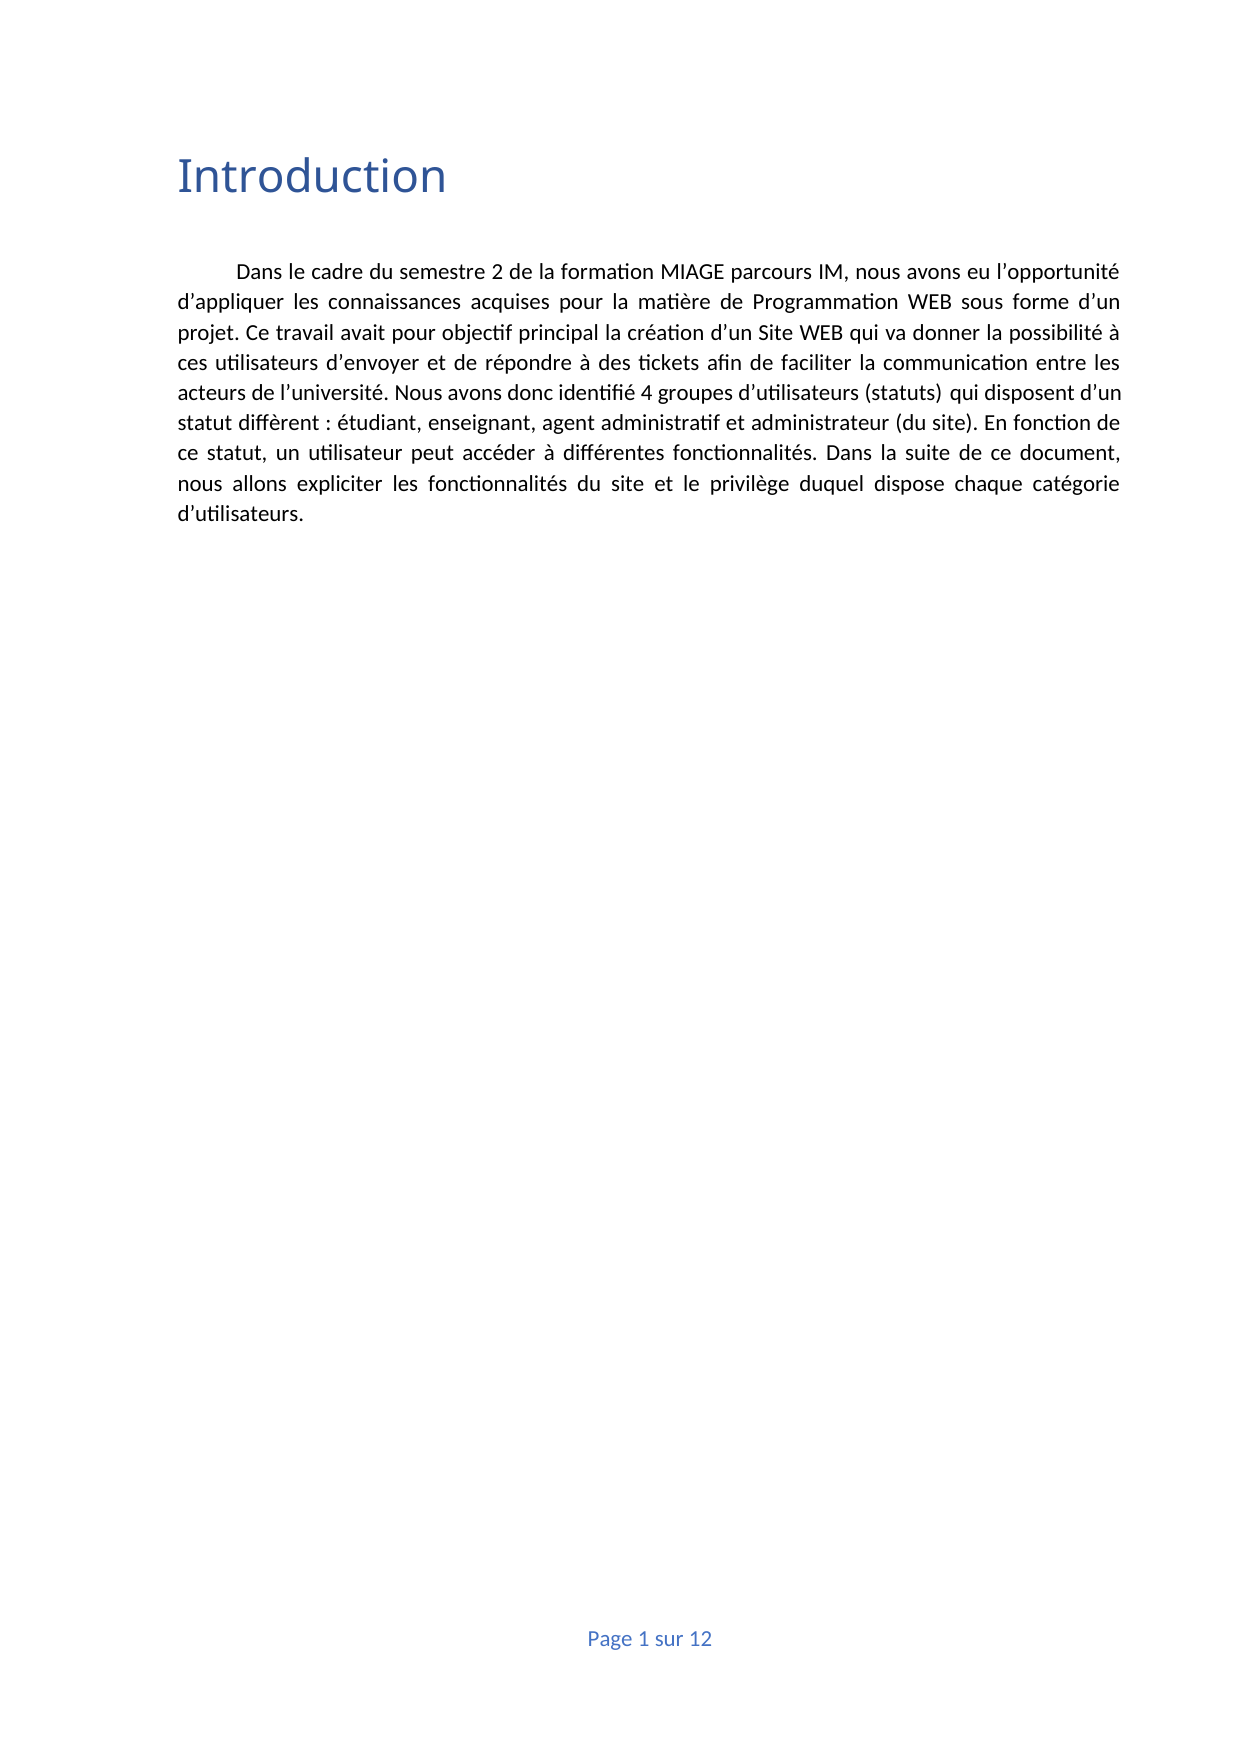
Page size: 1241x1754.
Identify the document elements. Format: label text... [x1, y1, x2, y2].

subtitle Introduction [177, 143, 1122, 206]
text Dans le cadre du semestre 2 de la formation MIAGE parcours IM, nous avons eu l’opportunité d’appliquer les connaissances acquises pour la matière de Programmation WEB sous forme d’un projet. Ce travail avait pour objectif principal la création d’un Site WEB qui va donner la possibilité à ces utilisateurs d’envoyer et de répondre à des tickets afin de faciliter la communication entre les acteurs de l’université. Nous avons donc identifié 4 groupes d’utilisateurs (statuts) qui disposent d’un statut diffèrent : étudiant, enseignant, agent administratif et administrateur (du site). En fonction de ce statut, un utilisateur peut accéder à différentes fonctionnalités. Dans la suite de ce document, nous allons expliciter les fonctionnalités du site et le privilège duquel dispose chaque catégorie d’utilisateurs. [177, 257, 1122, 527]
